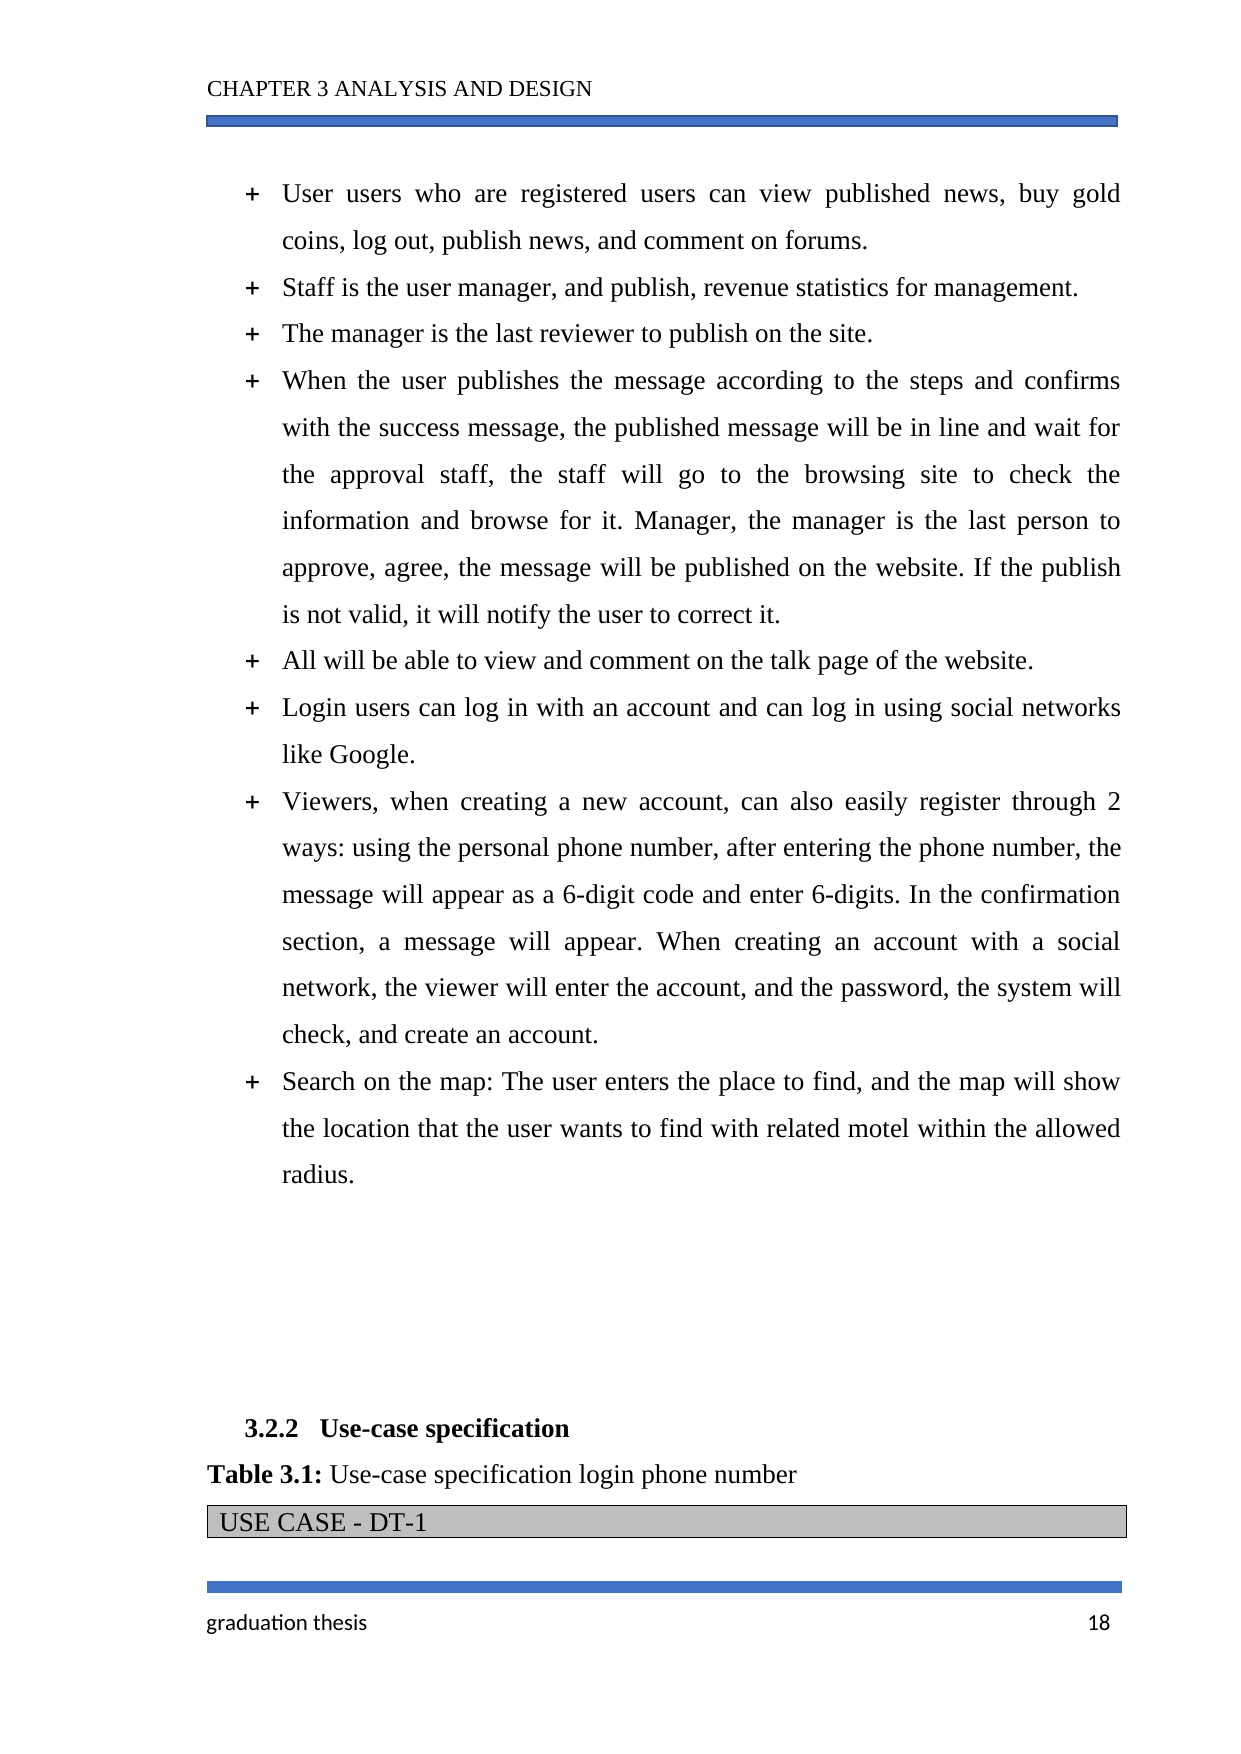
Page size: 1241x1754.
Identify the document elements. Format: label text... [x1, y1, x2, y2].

table_header USE CASE - DT-1 [208, 1506, 1126, 1537]
subtitle Use-case specification [244, 1412, 1122, 1443]
list Staff is the user manager, and publish, revenue statistics for management. [244, 271, 1122, 302]
list The manager is the last reviewer to publish on the site. [244, 317, 1122, 349]
list When the user publishes the message according to the steps and confirms with the success message, the published message will be in line and wait for the approval staff, the staff will go to the browsing site to check the information and browse for it. Manager, the manager is the last person to approve, agree, the message will be published on the website. If the publish is not valid, it will notify the user to correct it. [244, 364, 1122, 629]
text Table 3.1: Use-case specification login phone number [207, 1458, 1122, 1489]
list Login users can log in with an account and can log in using social networks like Google. [244, 691, 1122, 769]
list All will be able to view and comment on the talk page of the website. [244, 644, 1122, 676]
list User users who are registered users can view published news, buy gold coins, log out, publish news, and comment on forums. [244, 177, 1122, 255]
list Viewers, when creating a new account, can also easily register through 2 ways: using the personal phone number, after entering the phone number, the message will appear as a 6-digit code and enter 6-digits. In the confirmation section, a message will appear. When creating an account with a social network, the viewer will enter the account, and the password, the system will check, and create an account. [244, 785, 1122, 1049]
list Search on the map: The user enters the place to find, and the map will show the location that the user wants to find with related motel within the allowed radius. [244, 1065, 1122, 1189]
